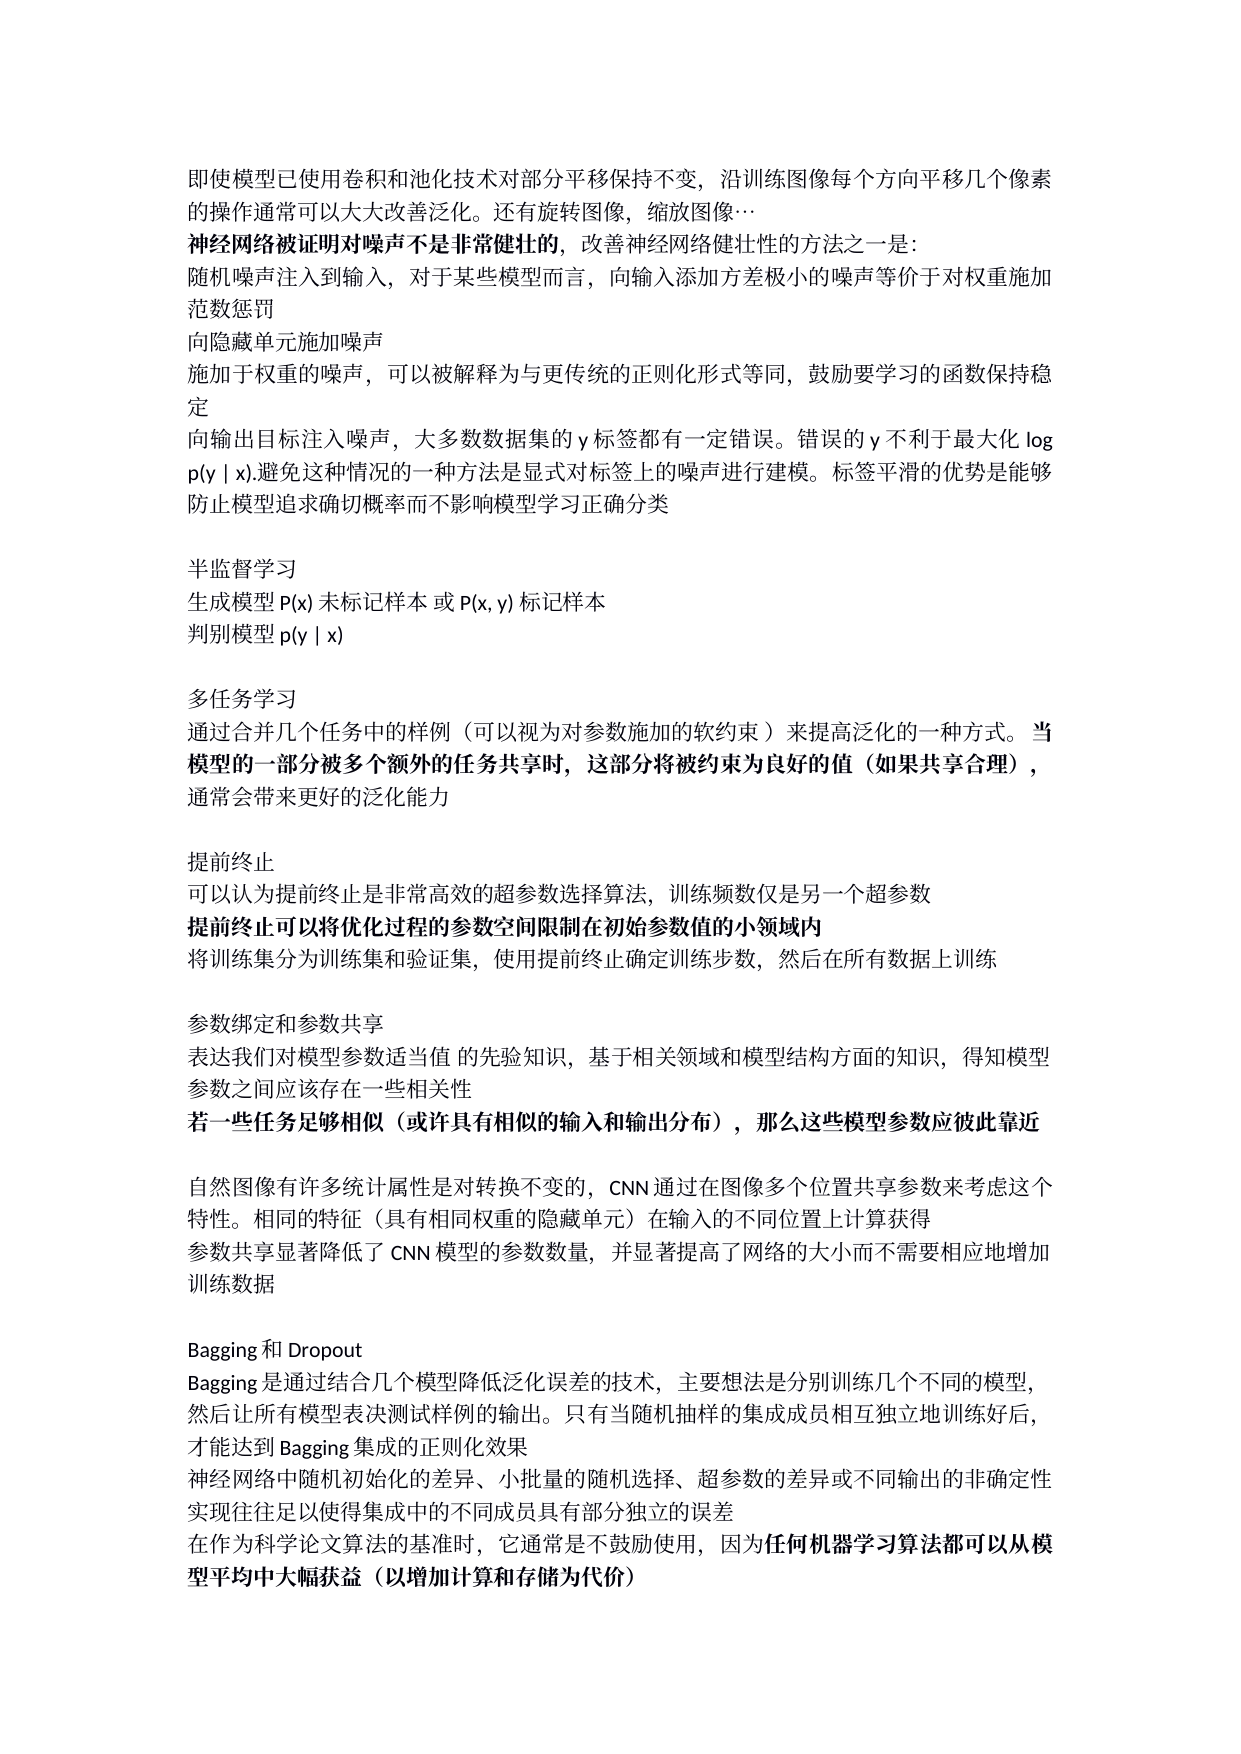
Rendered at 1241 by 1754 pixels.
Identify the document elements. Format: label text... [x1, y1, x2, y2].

text 半监督学习 [187, 552, 1053, 584]
text 参数共享显著降低了CNN模型的参数数量，并显著提高了网络的大小而不需要相应地增加训练数据 [187, 1234, 1053, 1299]
text 随机噪声注入到输入，对于某些模型而言，向输入添加方差极小的噪声等价于对权重施加范数惩罚 [187, 259, 1053, 324]
text 神经网络被证明对噪声不是非常健壮的，改善神经网络健壮性的方法之一是： [187, 227, 1053, 259]
text 提前终止 [187, 844, 1053, 877]
text 通过合并几个任务中的样例（可以视为对参数施加的软约束 ）来提高泛化的一种方式。当模型的一部分被多个额外的任务共享时，这部分将被约束为良好的值（如果共享合理），通常会带来更好的泛化能力 [187, 714, 1053, 812]
text 将训练集分为训练集和验证集，使用提前终止确定训练步数，然后在所有数据上训练 [187, 942, 1053, 974]
text 生成模型P(x) 未标记样本 或P(x, y) 标记样本 [187, 584, 1053, 617]
text 判别模型p(y | x) [187, 617, 1053, 649]
text 神经网络中随机初始化的差异、小批量的随机选择、超参数的差异或不同输出的非确定性实现往往足以使得集成中的不同成员具有部分独立的误差 [187, 1462, 1053, 1527]
text Bagging是通过结合几个模型降低泛化误差的技术，主要想法是分别训练几个不同的模型，然后让所有模型表决测试样例的输出。只有当随机抽样的集成成员相互独立地训练好后，才能达到Bagging集成的正则化效果 [187, 1364, 1053, 1462]
text 在作为科学论文算法的基准时，它通常是不鼓励使用，因为任何机器学习算法都可以从模型平均中大幅获益（以增加计算和存储为代价） [187, 1527, 1053, 1592]
text 自然图像有许多统计属性是对转换不变的，CNN通过在图像多个位置共享参数来考虑这个特性。相同的特征（具有相同权重的隐藏单元）在输入的不同位置上计算获得 [187, 1169, 1053, 1234]
text 向输出目标注入噪声，大多数数据集的y标签都有一定错误。错误的y不利于最大化log p(y | x).避免这种情况的一种方法是显式对标签上的噪声进行建模。标签平滑的优势是能够防止模型追求确切概率而不影响模型学习正确分类 [187, 422, 1053, 519]
text 若一些任务足够相似（或许具有相似的输入和输出分布），那么这些模型参数应彼此靠近 [187, 1104, 1053, 1137]
text 提前终止可以将优化过程的参数空间限制在初始参数值的小领域内 [187, 909, 1053, 942]
text 向隐藏单元施加噪声 [187, 324, 1053, 357]
text 参数绑定和参数共享 [187, 1007, 1053, 1039]
text Bagging和Dropout [187, 1332, 1053, 1364]
text 即使模型已使用卷积和池化技术对部分平移保持不变，沿训练图像每个方向平移几个像素的操作通常可以大大改善泛化。还有旋转图像，缩放图像… [187, 162, 1053, 227]
text 多任务学习 [187, 682, 1053, 714]
text 可以认为提前终止是非常高效的超参数选择算法，训练频数仅是另一个超参数 [187, 877, 1053, 909]
text 表达我们对模型参数适当值 的先验知识，基于相关领域和模型结构方面的知识，得知模型参数之间应该存在一些相关性 [187, 1039, 1053, 1104]
text 施加于权重的噪声，可以被解释为与更传统的正则化形式等同，鼓励要学习的函数保持稳定 [187, 357, 1053, 422]
